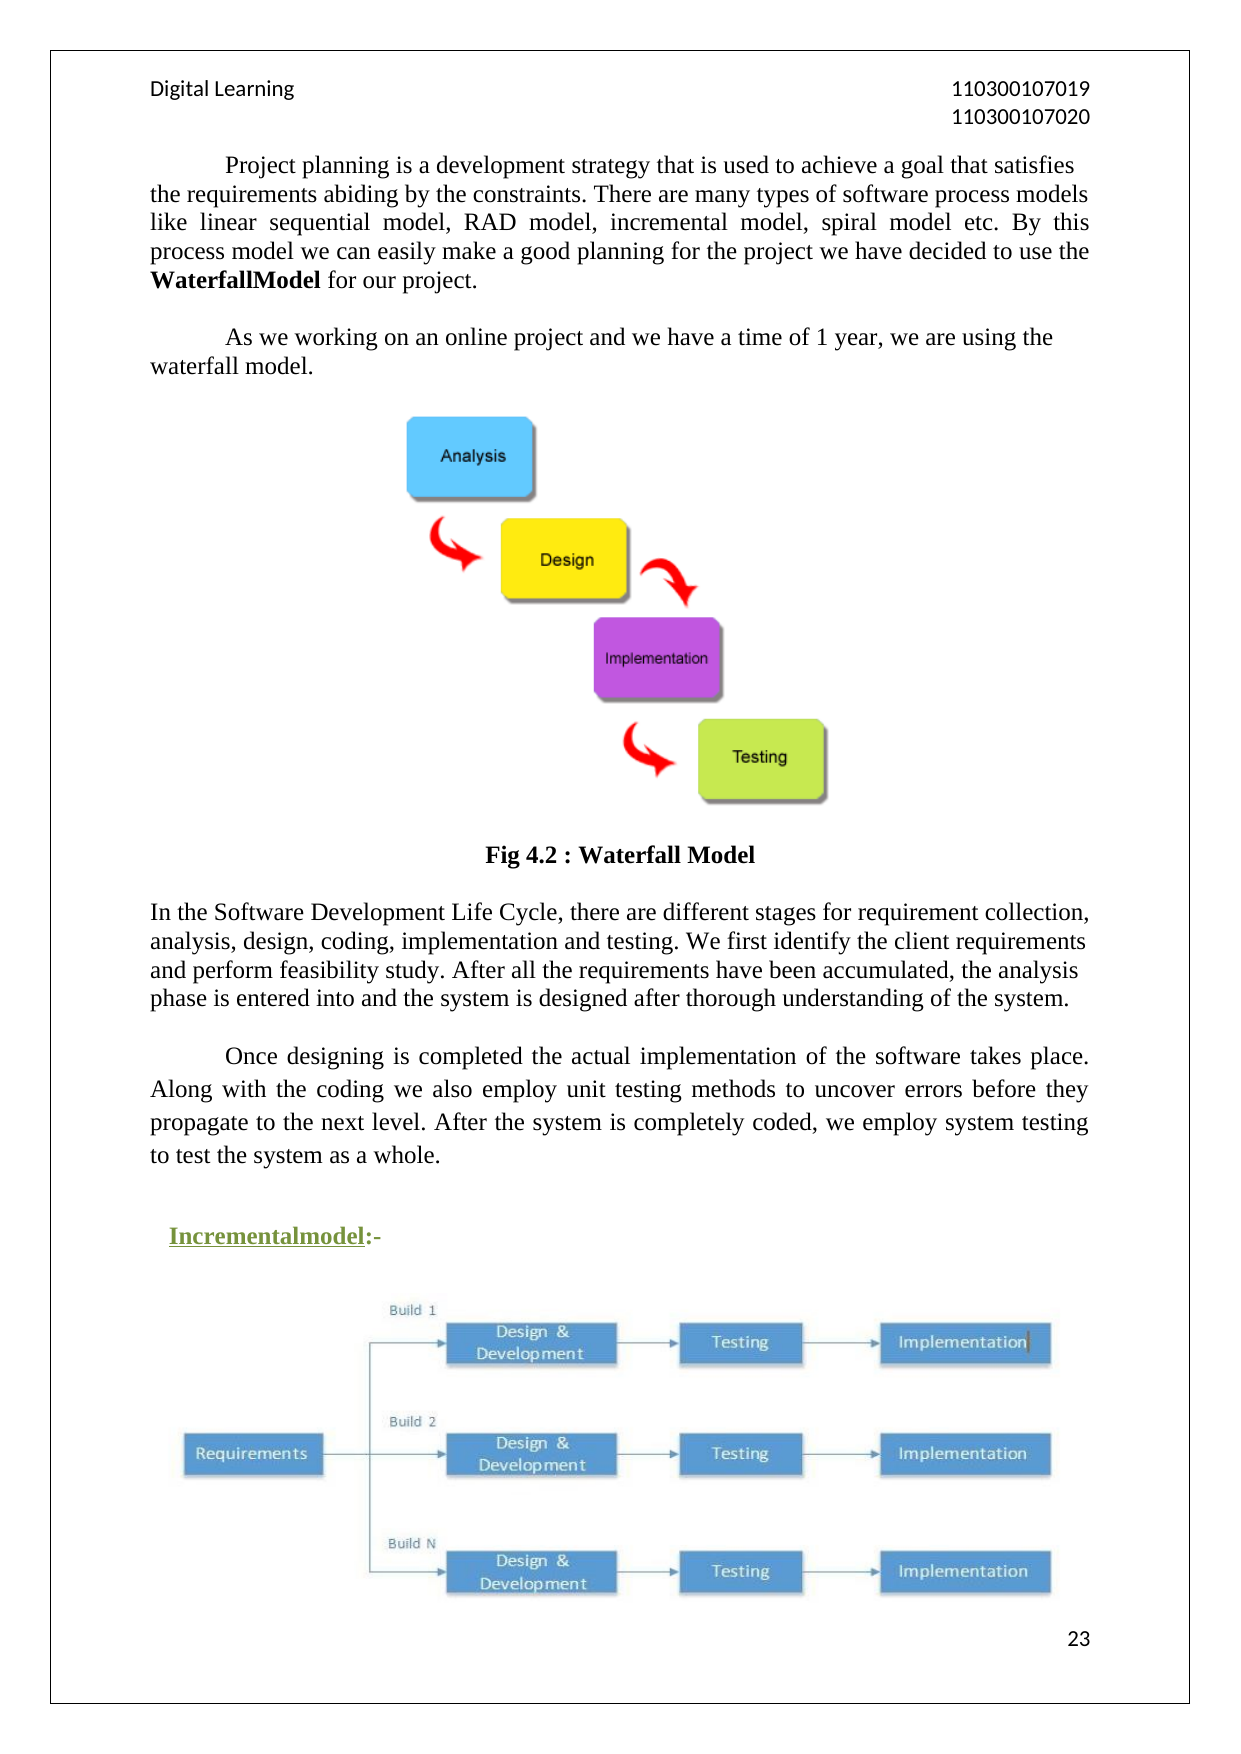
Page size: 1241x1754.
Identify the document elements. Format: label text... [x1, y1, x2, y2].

text waterfall model. [150, 351, 1090, 380]
text the requirements abiding by the constraints. There are many types of software process models [150, 179, 1090, 207]
text phase is entered into and the system is designed after thorough understanding of the system. [150, 983, 1090, 1012]
text and perform feasibility study. After all the requirements have been accumulated, the analysis [150, 955, 1090, 983]
text In the Software Development Life Cycle, there are different stages for requirement collection, [150, 897, 1090, 926]
picture [150, 1293, 1083, 1603]
text Incrementalmodel:- [169, 1221, 1090, 1249]
text Project planning is a development strategy that is used to achieve a goal that satisfies [150, 150, 1090, 179]
text As we working on an online project and we have a time of 1 year, we are using the [150, 322, 1090, 351]
text Once designing is completed the actual implementation of the software takes place. Along with the coding we also employ unit testing methods to uncover errors before they propagate to the next level. After the system is completely coded, we employ system testing to test the system as a whole. [150, 1041, 1090, 1169]
text like linear sequential model, RAD model, incremental model, spiral model etc. By this process model we can easily make a good planning for the project we have decided to use the WaterfallModel for our project. [150, 207, 1090, 294]
text analysis, design, coding, implementation and testing. We first identify the client requirements [150, 926, 1090, 955]
text Fig 4.2 : Waterfall Model [150, 840, 1090, 868]
